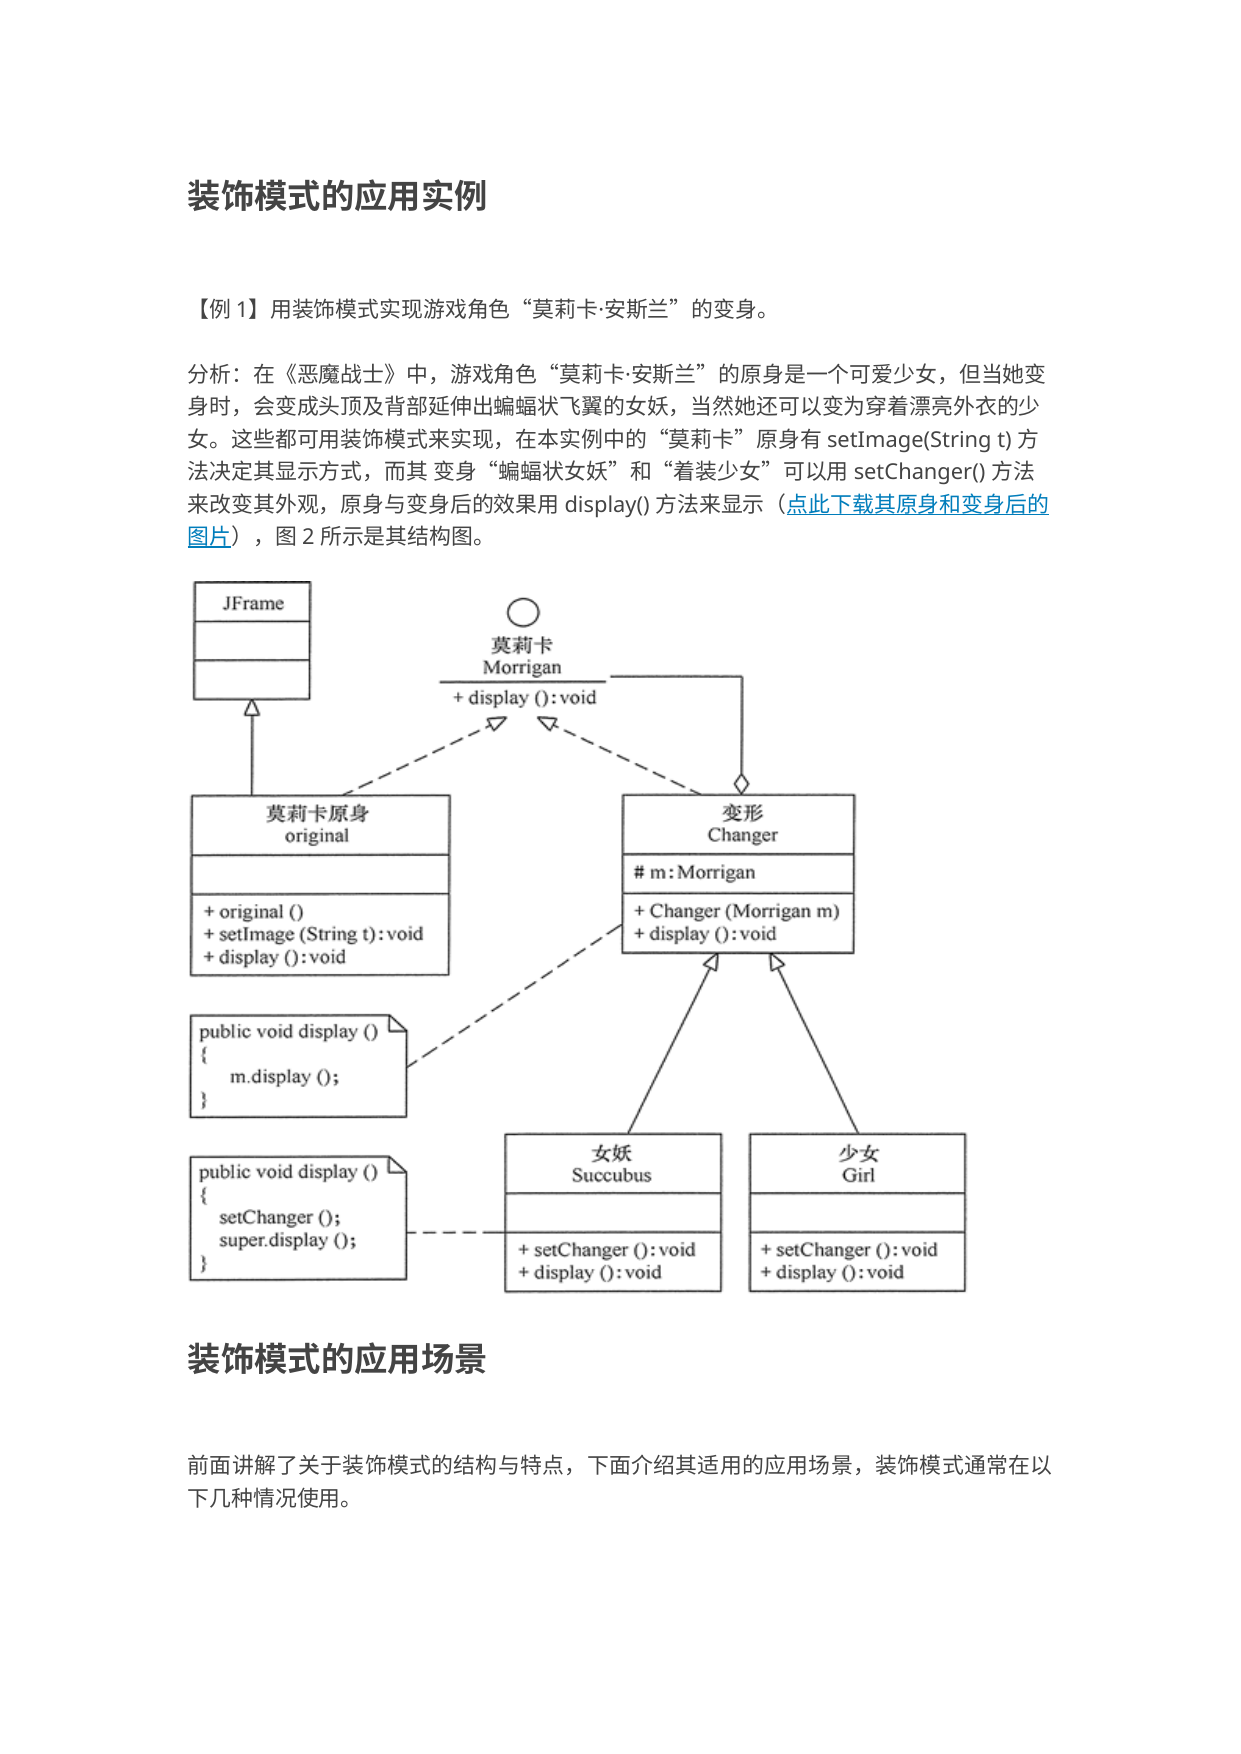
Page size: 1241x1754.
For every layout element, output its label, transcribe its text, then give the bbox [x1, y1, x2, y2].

text 【例1】用装饰模式实现游戏角色“莫莉卡·安斯兰”的变身。 分析：在《恶魔战士》中，游戏角色“莫莉卡·安斯兰”的原身是一个可爱少女，但当她变身时，会变成头顶及背部延伸出蝙蝠状飞翼的女妖，当然她还可以变为穿着漂亮外衣的少女。这些都可用装饰模式来实现，在本实例中的“莫莉卡”原身有 setImage(String t) 方法决定其显示方式，而其 变身“蝙蝠状女妖”和“着装少女”可以用 setChanger() 方法来改变其外观，原身与变身后的效果用 display() 方法来显示（点此下载其原身和变身后的图片），图 2 所示是其结构图。 [187, 291, 1053, 551]
picture [187, 581, 969, 1295]
text 前面讲解了关于装饰模式的结构与特点，下面介绍其适用的应用场景，装饰模式通常在以下几种情况使用。 [187, 1448, 1053, 1513]
subtitle 装饰模式的应用实例 [187, 162, 1053, 227]
subtitle 装饰模式的应用场景 [187, 1324, 1053, 1389]
